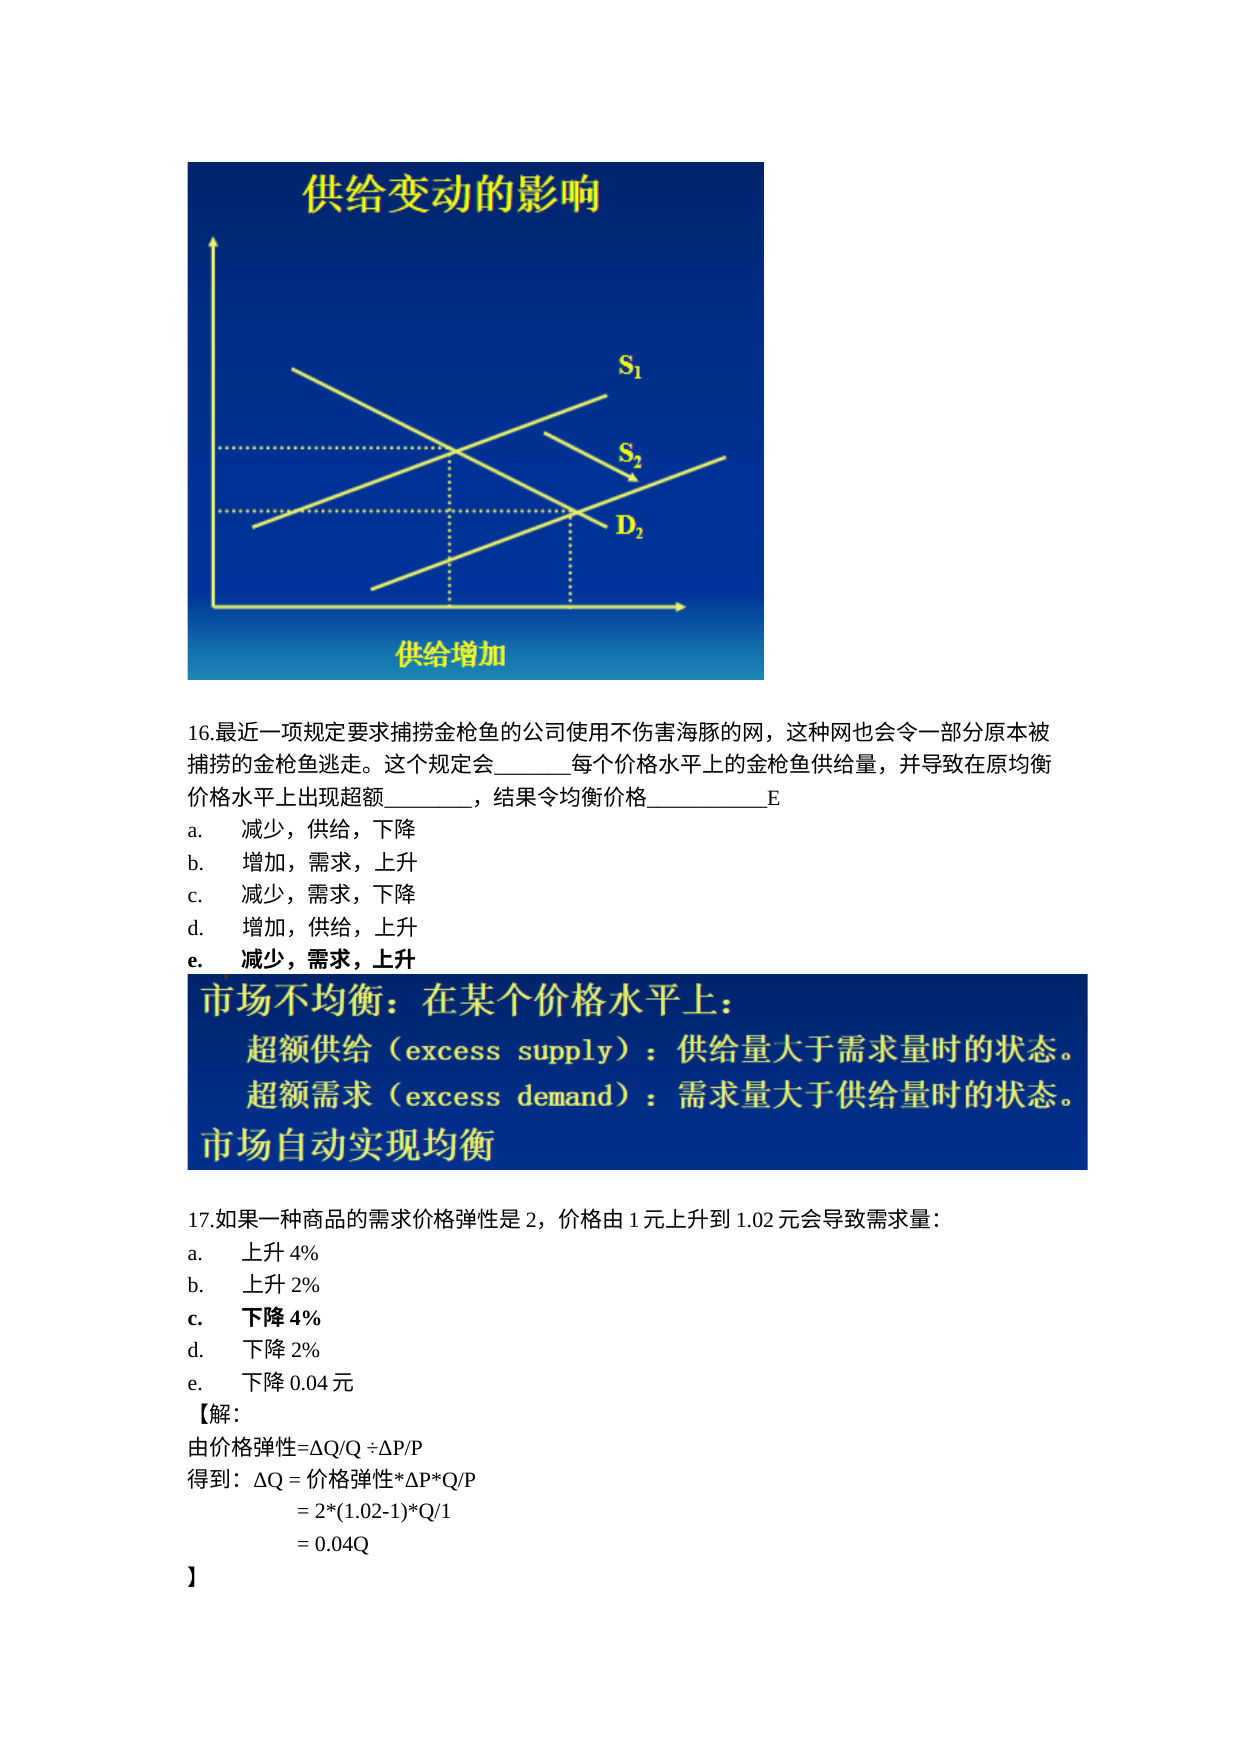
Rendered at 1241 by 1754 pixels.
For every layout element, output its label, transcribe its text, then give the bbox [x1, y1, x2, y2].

picture [187, 162, 764, 680]
text 由价格弹性=ΔQ/Q ÷ΔP/P [187, 1429, 1053, 1462]
text e. 下降0.04元 [187, 1364, 1053, 1397]
text 【解： [187, 1397, 1053, 1429]
text b. 上升2% [187, 1267, 1053, 1299]
text a. 减少，供给，下降 [187, 812, 1053, 844]
text d. 增加，供给，上升 [187, 909, 1053, 942]
text 16.最近一项规定要求捕捞金枪鱼的公司使用不伤害海豚的网，这种网也会令一部分原本被捕捞的金枪鱼逃走。这个规定会_______每个价格水平上的金枪鱼供给量，并导致在原均衡价格水平上出现超额________，结果令均衡价格___________E [187, 714, 1053, 812]
text a. 上升4% [187, 1234, 1053, 1267]
picture [187, 974, 1088, 1170]
text c. 下降4% [187, 1299, 1053, 1332]
text = 2*(1.02-1)*Q/1 [187, 1494, 1053, 1527]
text 17.如果一种商品的需求价格弹性是2，价格由1元上升到1.02元会导致需求量： [187, 1202, 1053, 1234]
text 得到：ΔQ = 价格弹性*ΔP*Q/P [187, 1462, 1053, 1494]
text e. 减少，需求，上升 [187, 942, 1053, 974]
text = 0.04Q [187, 1527, 1053, 1559]
text b. 增加，需求，上升 [187, 844, 1053, 877]
text 】 [187, 1559, 1053, 1592]
text c. 减少，需求，下降 [187, 877, 1053, 909]
text d. 下降2% [187, 1332, 1053, 1364]
